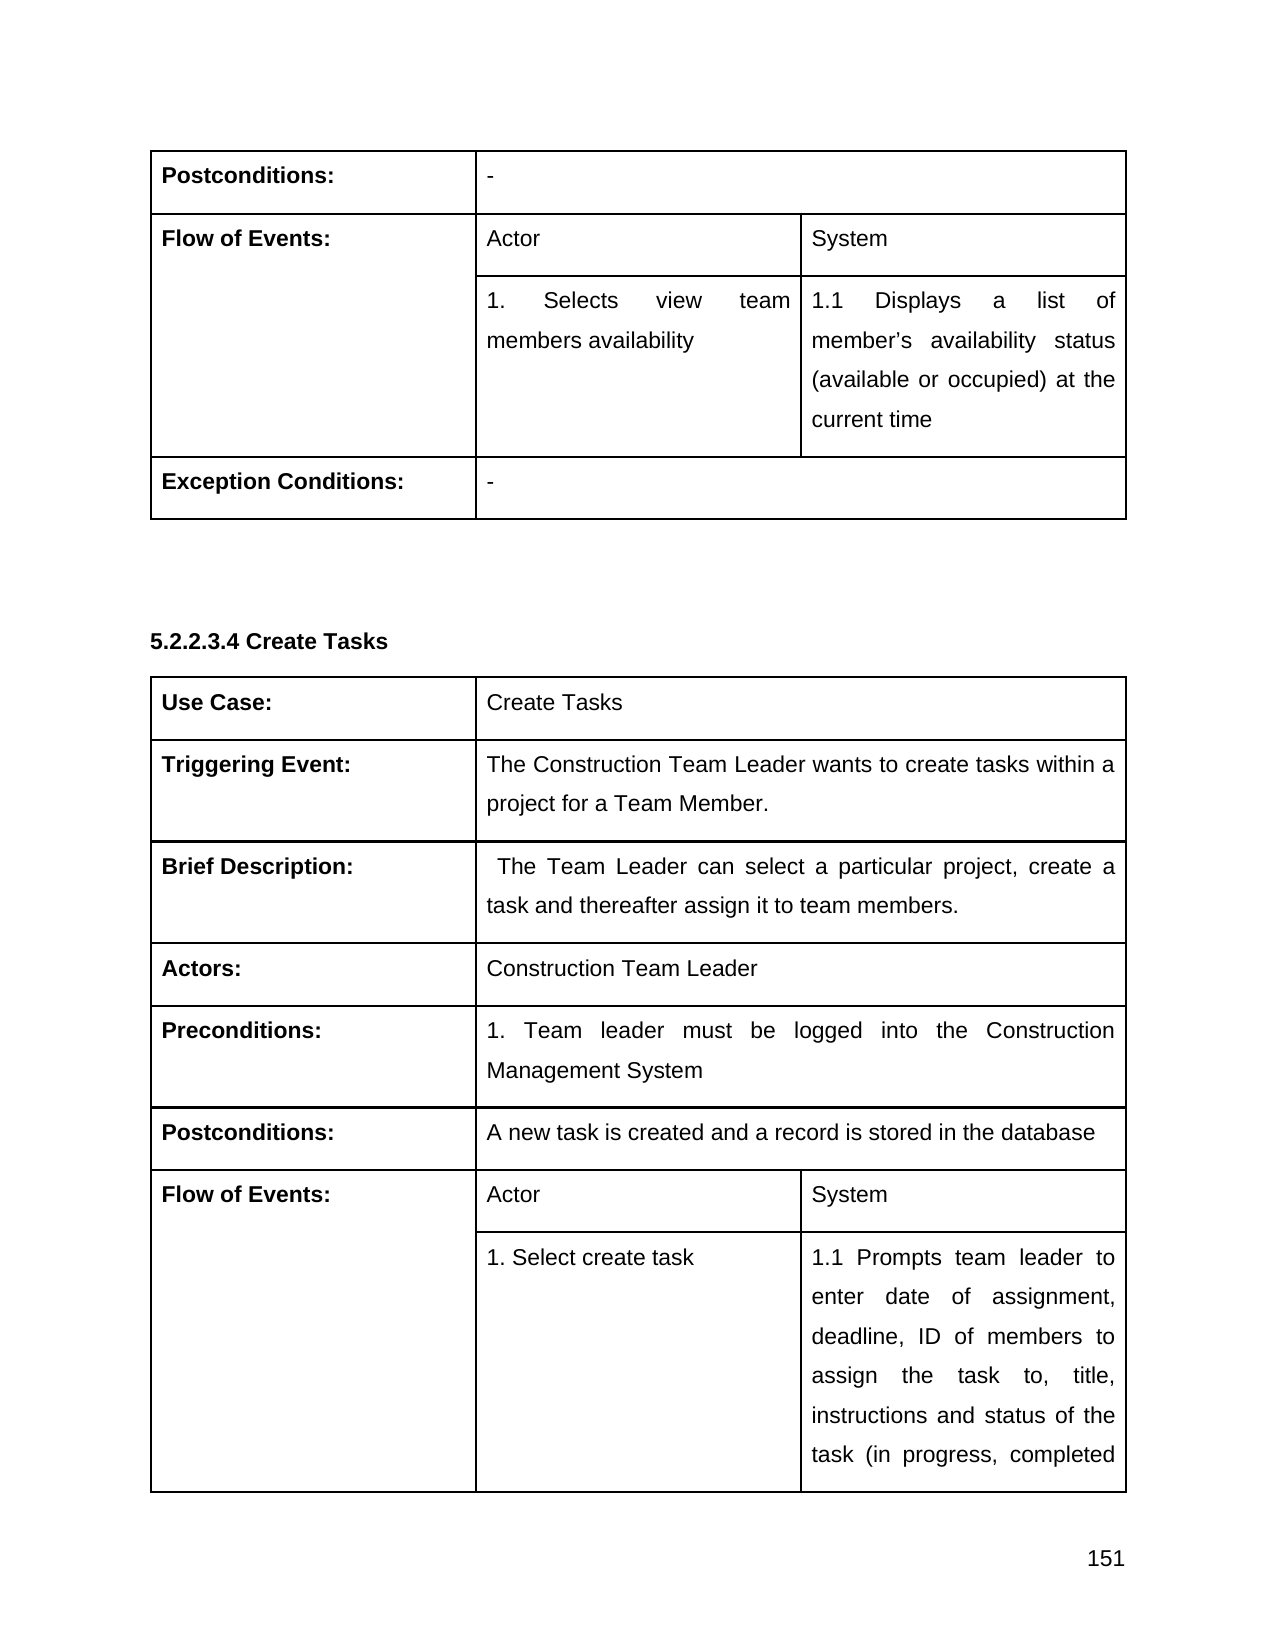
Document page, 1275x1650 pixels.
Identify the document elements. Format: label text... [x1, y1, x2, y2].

table_cell The Construction Team Leader wants to create tasks within a project for a Team Member. [477, 741, 1125, 840]
table_cell - [477, 458, 1125, 518]
table_cell Flow of Events: [152, 215, 475, 456]
table_cell Actor [477, 215, 800, 275]
subtitle 5.2.2.3.4 Create Tasks [150, 628, 1125, 654]
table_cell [477, 1233, 800, 1491]
table_cell The Team Leader can select a particular project, create a task and thereafter assign it to team members. [477, 843, 1125, 942]
table_cell Postconditions: [152, 1109, 475, 1169]
table_header Create Tasks [477, 678, 1125, 738]
table_cell 1. Team leader must be logged into the Construction Management System [477, 1007, 1125, 1106]
table_cell System [802, 215, 1125, 275]
table_cell Construction Team Leader [477, 944, 1125, 1004]
table_cell Actor [477, 1171, 800, 1231]
table_header Use Case: [152, 678, 475, 738]
table_cell Exception Conditions: [152, 458, 475, 518]
table_cell Actors: [152, 944, 475, 1004]
table_cell Postconditions: [152, 152, 475, 212]
table_cell Brief Description: [152, 843, 475, 942]
table_cell 1.1 Displays a list of member’s availability status (available or occupied) at the current time [802, 277, 1125, 456]
table_cell - [477, 152, 1125, 212]
table_cell System [802, 1171, 1125, 1231]
table_cell Preconditions: [152, 1007, 475, 1106]
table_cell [802, 1233, 1125, 1491]
table_cell 1. Selects view team members availability [477, 277, 800, 456]
table_cell A new task is created and a record is stored in the database [477, 1109, 1125, 1169]
table_cell Triggering Event: [152, 741, 475, 840]
table_cell Flow of Events: [152, 1171, 475, 1491]
